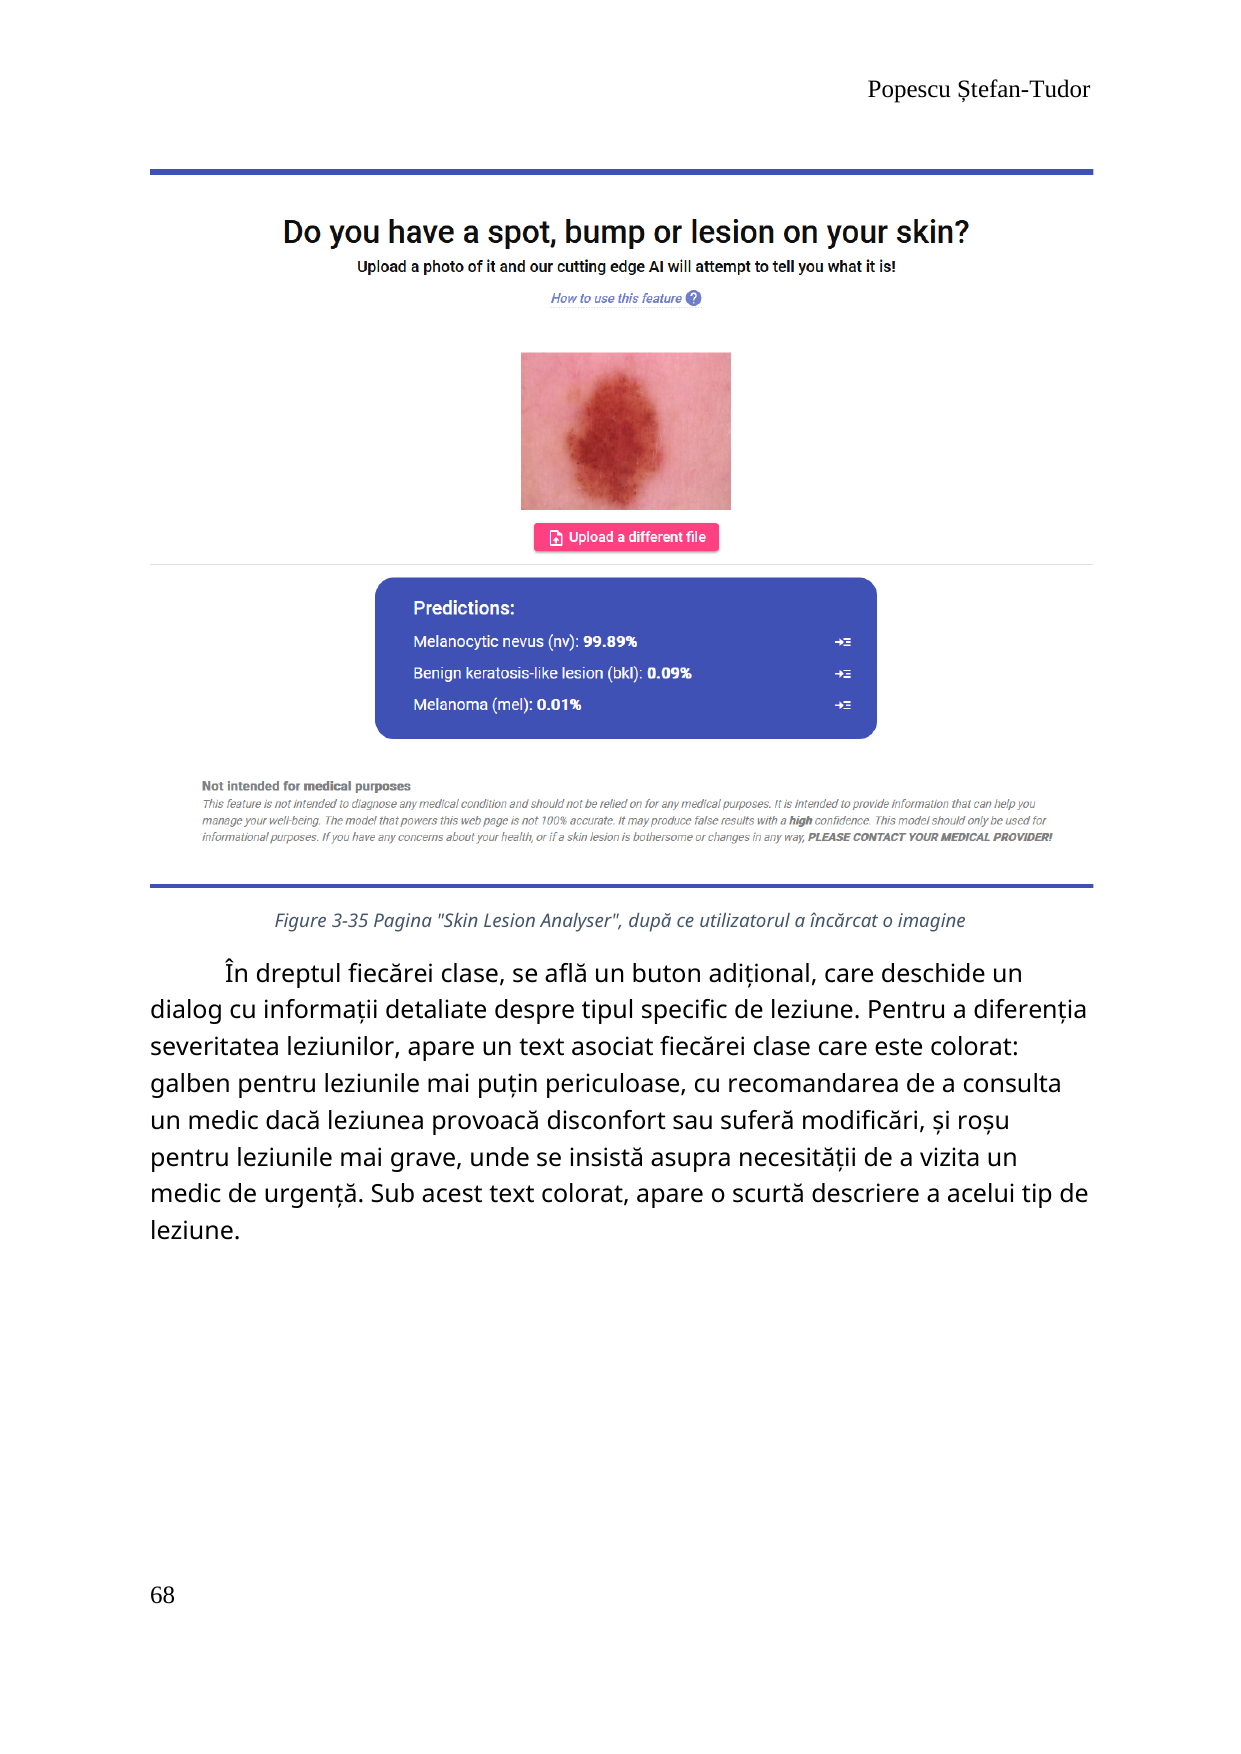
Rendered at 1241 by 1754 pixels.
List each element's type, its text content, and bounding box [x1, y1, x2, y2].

picture [150, 169, 1094, 888]
text În dreptul fiecărei clase, se află un buton adițional, care deschide un dialog cu informații detaliate despre tipul specific de leziune. Pentru a diferenția severitatea leziunilor, apare un text asociat fiecărei clase care este colorat: galben pentru leziunile mai puțin periculoase, cu recomandarea de a consulta un medic dacă leziunea provoacă disconfort sau suferă modificări, și roșu pentru leziunile mai grave, unde se insistă asupra necesității de a vizita un medic de urgență. Sub acest text colorat, apare o scurtă descriere a acelui tip de leziune. [150, 955, 1090, 1247]
